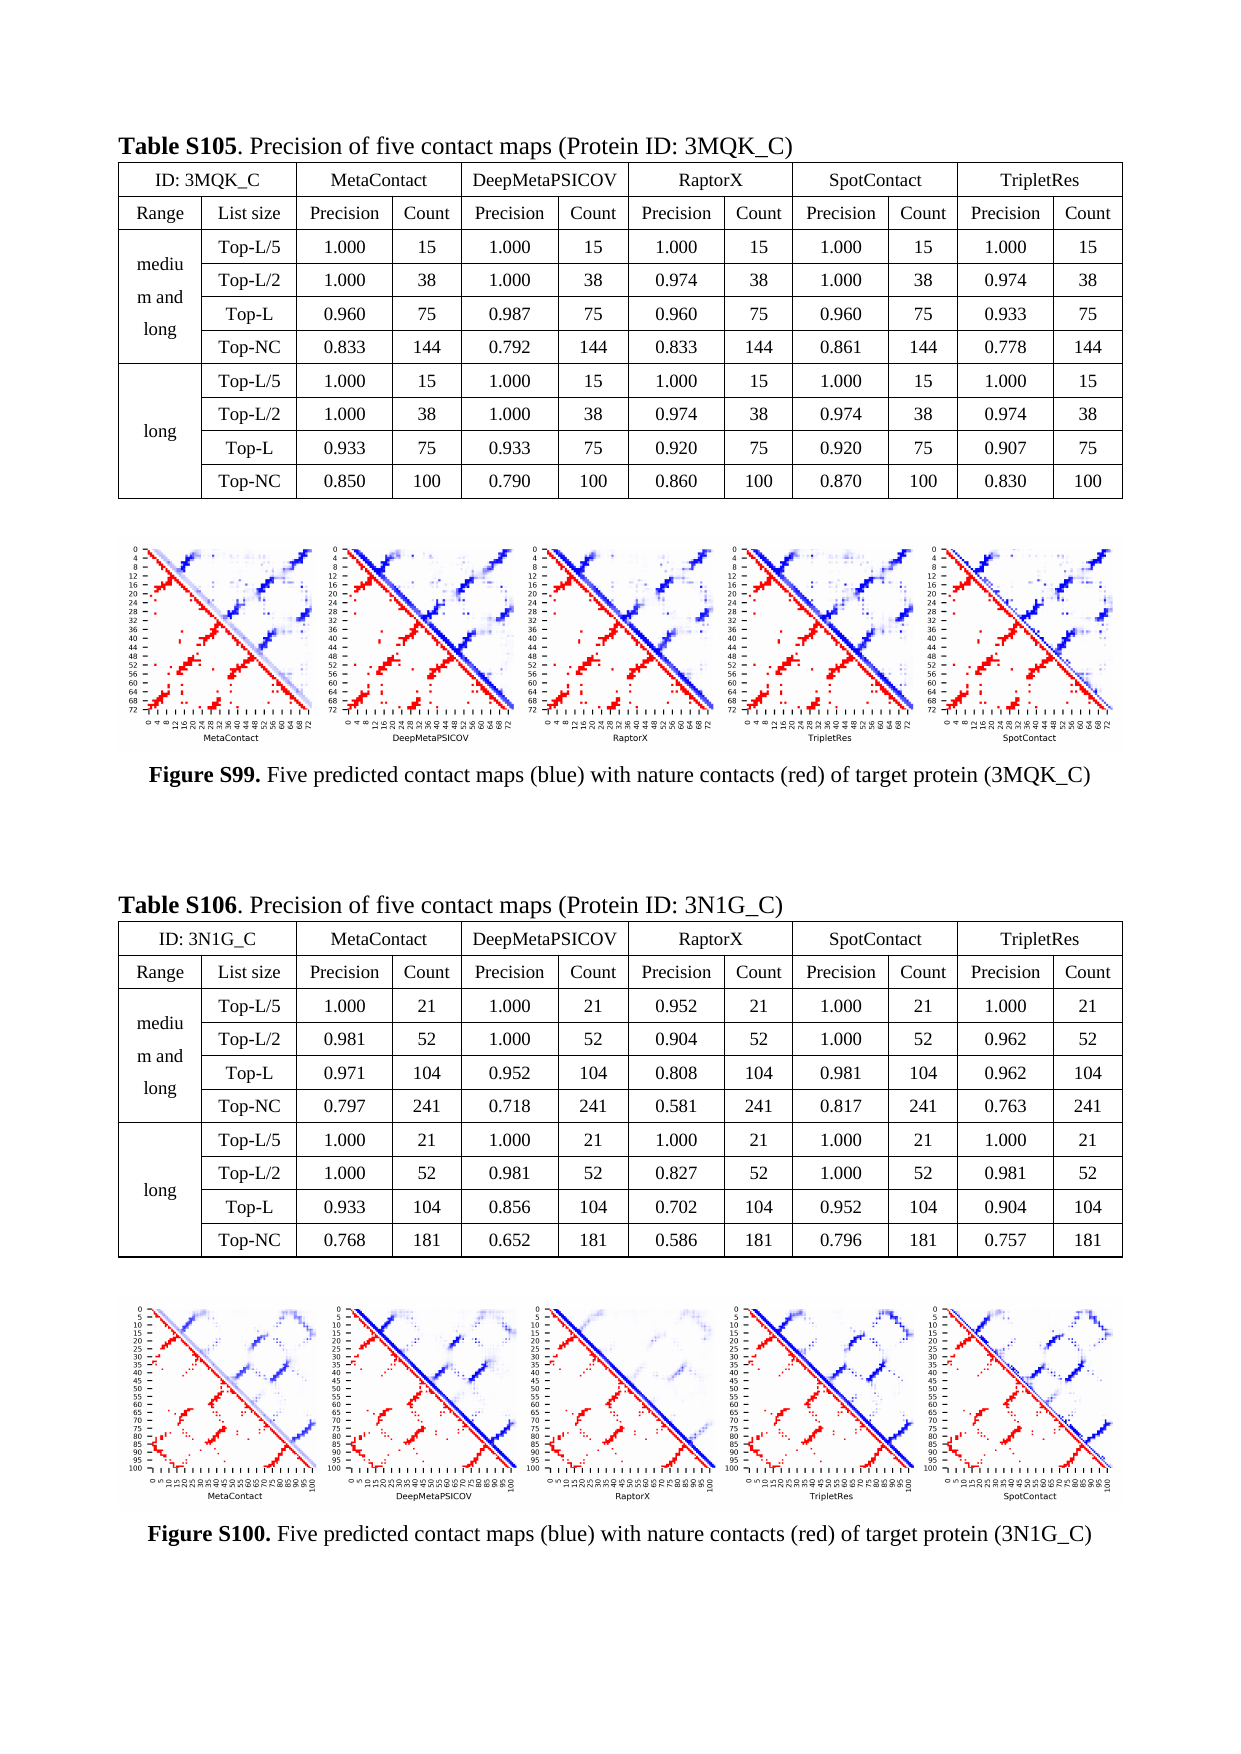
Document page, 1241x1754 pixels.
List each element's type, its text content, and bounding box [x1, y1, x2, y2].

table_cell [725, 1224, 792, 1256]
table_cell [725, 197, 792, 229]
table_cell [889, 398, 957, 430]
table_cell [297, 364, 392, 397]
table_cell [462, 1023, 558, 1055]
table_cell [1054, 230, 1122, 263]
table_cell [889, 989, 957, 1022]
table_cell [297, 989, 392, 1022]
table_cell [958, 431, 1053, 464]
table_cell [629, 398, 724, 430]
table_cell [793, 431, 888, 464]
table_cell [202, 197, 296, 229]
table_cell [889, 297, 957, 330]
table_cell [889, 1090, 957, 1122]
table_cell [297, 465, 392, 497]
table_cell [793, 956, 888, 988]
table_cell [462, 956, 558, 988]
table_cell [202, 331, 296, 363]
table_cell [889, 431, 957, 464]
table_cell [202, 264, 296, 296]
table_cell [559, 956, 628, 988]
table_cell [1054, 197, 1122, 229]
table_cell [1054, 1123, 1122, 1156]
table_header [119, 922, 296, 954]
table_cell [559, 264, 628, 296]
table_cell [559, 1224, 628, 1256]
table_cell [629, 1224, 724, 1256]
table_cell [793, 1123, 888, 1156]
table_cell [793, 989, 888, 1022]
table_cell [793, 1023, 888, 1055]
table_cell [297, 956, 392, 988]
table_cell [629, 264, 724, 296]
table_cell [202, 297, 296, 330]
text Table S105. Precision of five contact maps (Protein ID: 3MQK_C) [118, 129, 1122, 162]
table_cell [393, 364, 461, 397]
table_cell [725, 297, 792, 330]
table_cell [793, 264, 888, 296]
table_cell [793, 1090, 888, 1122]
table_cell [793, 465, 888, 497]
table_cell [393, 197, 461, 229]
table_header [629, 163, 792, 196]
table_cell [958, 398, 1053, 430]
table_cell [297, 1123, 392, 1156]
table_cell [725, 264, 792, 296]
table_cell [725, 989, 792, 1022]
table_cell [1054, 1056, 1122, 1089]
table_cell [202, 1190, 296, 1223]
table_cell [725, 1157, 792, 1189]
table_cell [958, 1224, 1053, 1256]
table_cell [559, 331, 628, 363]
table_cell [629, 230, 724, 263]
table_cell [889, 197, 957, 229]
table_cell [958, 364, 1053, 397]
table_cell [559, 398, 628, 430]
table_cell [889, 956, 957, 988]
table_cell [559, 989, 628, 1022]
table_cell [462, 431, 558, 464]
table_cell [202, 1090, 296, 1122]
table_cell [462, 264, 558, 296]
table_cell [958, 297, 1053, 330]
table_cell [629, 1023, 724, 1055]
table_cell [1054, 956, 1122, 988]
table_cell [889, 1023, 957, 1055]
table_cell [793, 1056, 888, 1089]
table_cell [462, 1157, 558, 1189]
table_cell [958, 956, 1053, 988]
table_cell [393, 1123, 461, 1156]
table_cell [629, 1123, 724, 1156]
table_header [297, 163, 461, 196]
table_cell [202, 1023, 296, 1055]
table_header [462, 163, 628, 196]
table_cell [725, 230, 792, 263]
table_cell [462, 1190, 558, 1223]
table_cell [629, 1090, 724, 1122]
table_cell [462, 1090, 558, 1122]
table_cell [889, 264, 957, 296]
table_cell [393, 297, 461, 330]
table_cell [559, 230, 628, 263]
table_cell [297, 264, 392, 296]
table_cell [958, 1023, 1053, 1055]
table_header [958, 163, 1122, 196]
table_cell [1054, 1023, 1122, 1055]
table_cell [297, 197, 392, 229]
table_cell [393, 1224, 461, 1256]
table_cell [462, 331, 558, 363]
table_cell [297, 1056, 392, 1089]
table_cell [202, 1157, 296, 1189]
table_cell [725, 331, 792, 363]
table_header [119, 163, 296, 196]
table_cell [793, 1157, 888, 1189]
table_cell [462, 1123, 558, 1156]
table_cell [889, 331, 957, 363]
picture [118, 536, 1123, 753]
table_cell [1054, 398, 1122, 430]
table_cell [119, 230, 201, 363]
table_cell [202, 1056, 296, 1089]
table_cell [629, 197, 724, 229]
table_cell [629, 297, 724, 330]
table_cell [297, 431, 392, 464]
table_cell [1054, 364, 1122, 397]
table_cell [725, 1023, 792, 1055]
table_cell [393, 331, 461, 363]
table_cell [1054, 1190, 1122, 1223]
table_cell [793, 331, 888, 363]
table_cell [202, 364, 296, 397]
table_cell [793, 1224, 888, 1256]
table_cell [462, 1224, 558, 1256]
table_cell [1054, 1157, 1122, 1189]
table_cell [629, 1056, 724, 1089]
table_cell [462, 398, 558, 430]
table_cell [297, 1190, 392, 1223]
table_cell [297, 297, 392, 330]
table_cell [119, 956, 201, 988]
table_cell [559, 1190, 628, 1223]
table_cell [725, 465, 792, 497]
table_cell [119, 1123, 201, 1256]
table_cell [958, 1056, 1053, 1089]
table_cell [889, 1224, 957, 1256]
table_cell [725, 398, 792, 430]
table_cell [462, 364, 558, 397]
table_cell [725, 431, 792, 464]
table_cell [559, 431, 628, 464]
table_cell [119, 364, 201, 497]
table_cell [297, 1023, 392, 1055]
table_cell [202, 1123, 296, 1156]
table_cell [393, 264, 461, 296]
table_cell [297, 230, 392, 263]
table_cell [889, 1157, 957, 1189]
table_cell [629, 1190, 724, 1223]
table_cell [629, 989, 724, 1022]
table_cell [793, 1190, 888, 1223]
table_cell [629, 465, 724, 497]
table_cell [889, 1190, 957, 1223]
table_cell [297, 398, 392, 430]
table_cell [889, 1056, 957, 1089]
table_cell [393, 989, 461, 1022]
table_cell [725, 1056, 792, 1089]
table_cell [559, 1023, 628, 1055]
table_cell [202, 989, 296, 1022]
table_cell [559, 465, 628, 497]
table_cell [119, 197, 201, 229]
picture [118, 1296, 1123, 1511]
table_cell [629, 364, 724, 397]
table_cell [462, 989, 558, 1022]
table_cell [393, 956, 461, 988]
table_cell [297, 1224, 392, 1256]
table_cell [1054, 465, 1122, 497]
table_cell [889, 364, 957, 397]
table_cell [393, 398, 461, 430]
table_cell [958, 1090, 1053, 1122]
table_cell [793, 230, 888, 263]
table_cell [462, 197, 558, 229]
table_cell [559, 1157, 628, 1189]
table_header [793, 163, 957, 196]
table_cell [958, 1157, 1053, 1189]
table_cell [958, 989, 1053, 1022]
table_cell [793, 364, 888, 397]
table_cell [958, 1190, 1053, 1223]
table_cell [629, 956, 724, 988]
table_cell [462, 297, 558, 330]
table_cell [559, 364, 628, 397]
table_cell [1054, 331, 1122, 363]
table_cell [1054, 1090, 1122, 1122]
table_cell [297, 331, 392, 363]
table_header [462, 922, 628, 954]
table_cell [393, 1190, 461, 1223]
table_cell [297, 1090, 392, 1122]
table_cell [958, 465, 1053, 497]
text Table S106. Precision of five contact maps (Protein ID: 3N1G_C) [118, 888, 1122, 921]
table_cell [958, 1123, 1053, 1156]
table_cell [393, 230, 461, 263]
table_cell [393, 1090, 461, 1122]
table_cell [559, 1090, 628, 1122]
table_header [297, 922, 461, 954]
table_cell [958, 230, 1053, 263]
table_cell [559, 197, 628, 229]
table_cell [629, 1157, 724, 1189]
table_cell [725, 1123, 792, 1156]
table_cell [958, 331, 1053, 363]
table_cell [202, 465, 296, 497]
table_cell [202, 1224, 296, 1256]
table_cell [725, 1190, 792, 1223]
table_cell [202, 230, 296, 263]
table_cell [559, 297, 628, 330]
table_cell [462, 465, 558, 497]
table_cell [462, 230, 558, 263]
text Figure S99. Five predicted contact maps (blue) with nature contacts (red) of target protein (3MQK_C) [118, 758, 1122, 791]
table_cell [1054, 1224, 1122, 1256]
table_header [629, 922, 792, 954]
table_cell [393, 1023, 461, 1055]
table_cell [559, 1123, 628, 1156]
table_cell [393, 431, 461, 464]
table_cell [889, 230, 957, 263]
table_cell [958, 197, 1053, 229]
text Figure S100. Five predicted contact maps (blue) with nature contacts (red) of target protein (3N1G_C) [118, 1517, 1122, 1550]
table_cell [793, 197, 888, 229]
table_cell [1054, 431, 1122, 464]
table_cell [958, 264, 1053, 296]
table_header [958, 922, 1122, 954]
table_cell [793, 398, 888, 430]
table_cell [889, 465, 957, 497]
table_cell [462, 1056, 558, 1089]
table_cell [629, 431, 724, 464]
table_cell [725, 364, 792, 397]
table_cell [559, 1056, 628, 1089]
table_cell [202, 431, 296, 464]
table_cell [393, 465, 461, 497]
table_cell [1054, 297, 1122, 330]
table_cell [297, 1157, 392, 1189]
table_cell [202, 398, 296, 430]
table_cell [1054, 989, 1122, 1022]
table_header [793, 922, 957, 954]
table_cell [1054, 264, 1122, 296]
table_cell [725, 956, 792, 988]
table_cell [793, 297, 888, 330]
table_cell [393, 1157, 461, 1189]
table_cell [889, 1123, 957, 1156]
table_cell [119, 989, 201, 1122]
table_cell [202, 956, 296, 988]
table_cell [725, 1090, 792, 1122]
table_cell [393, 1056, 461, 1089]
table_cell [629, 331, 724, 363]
